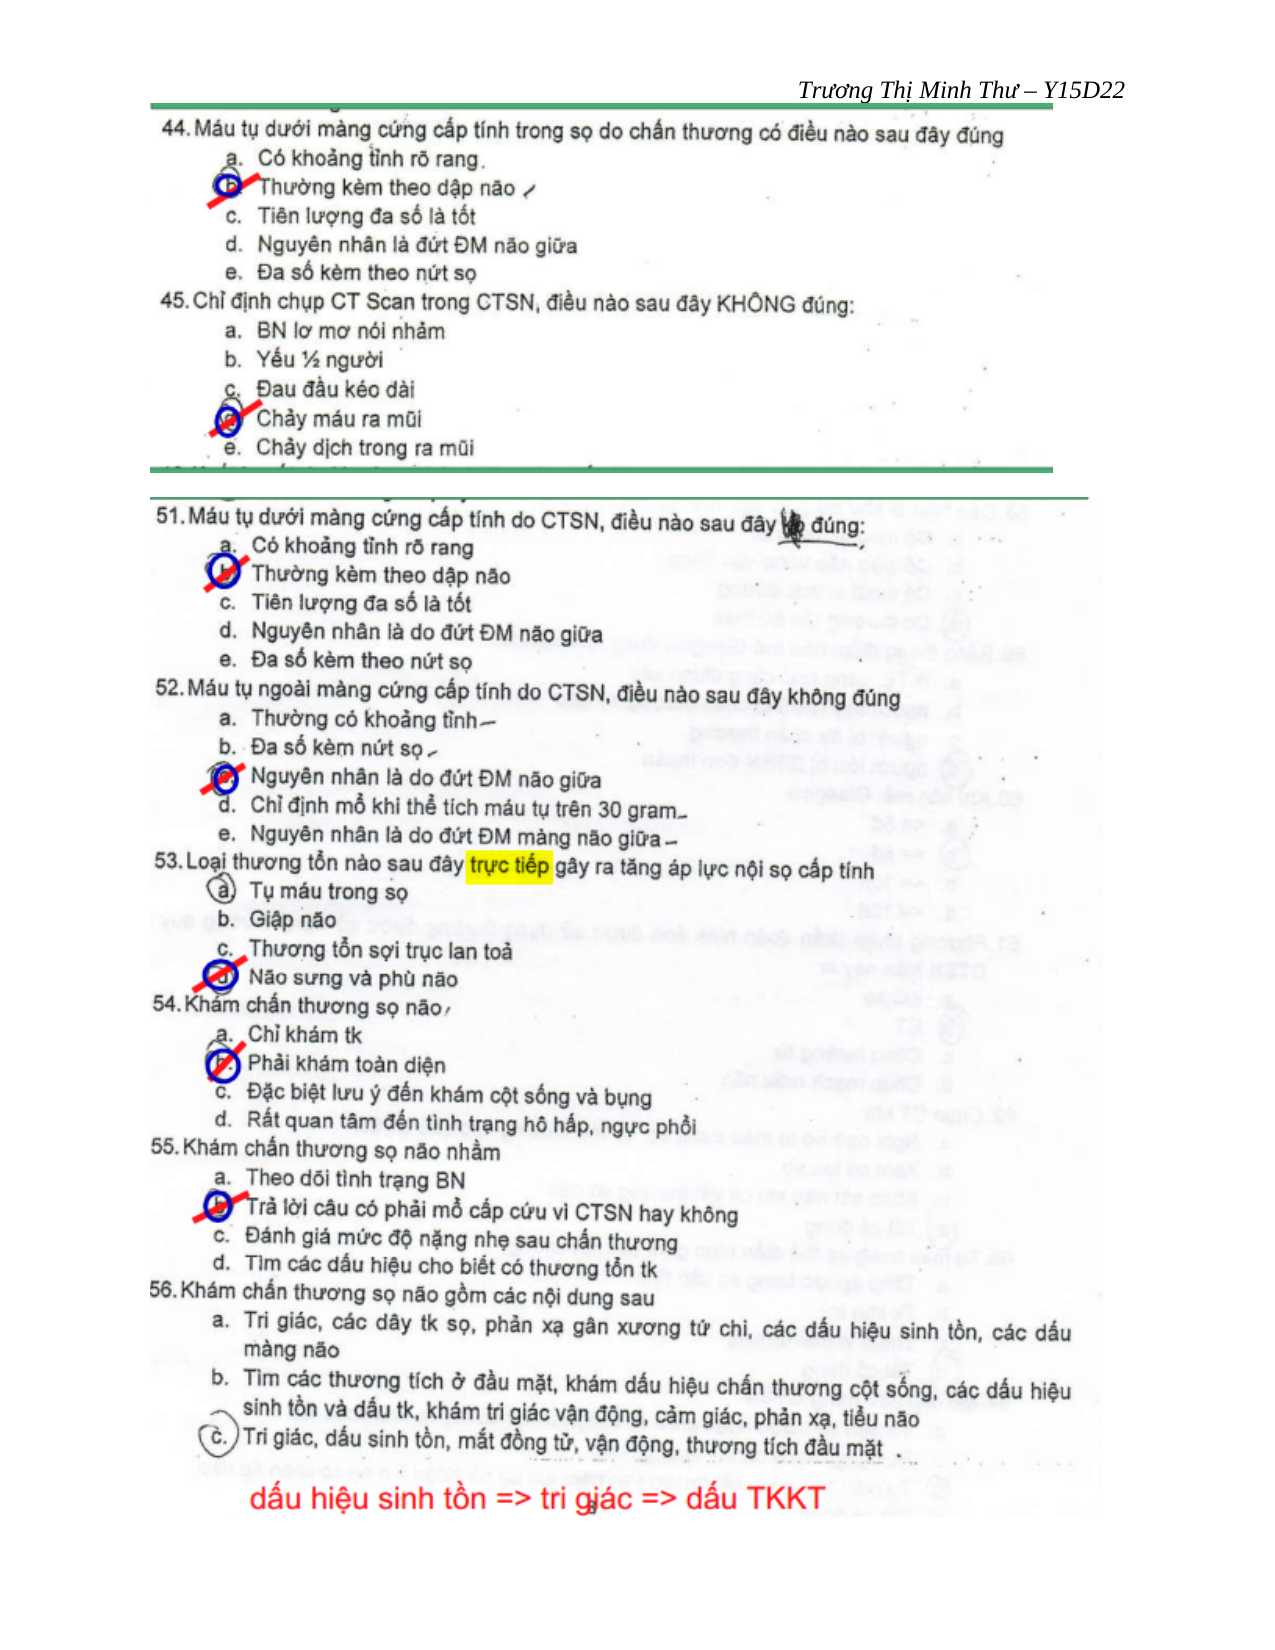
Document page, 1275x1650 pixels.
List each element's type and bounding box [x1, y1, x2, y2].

picture [150, 497, 1104, 1517]
picture [150, 103, 1054, 473]
